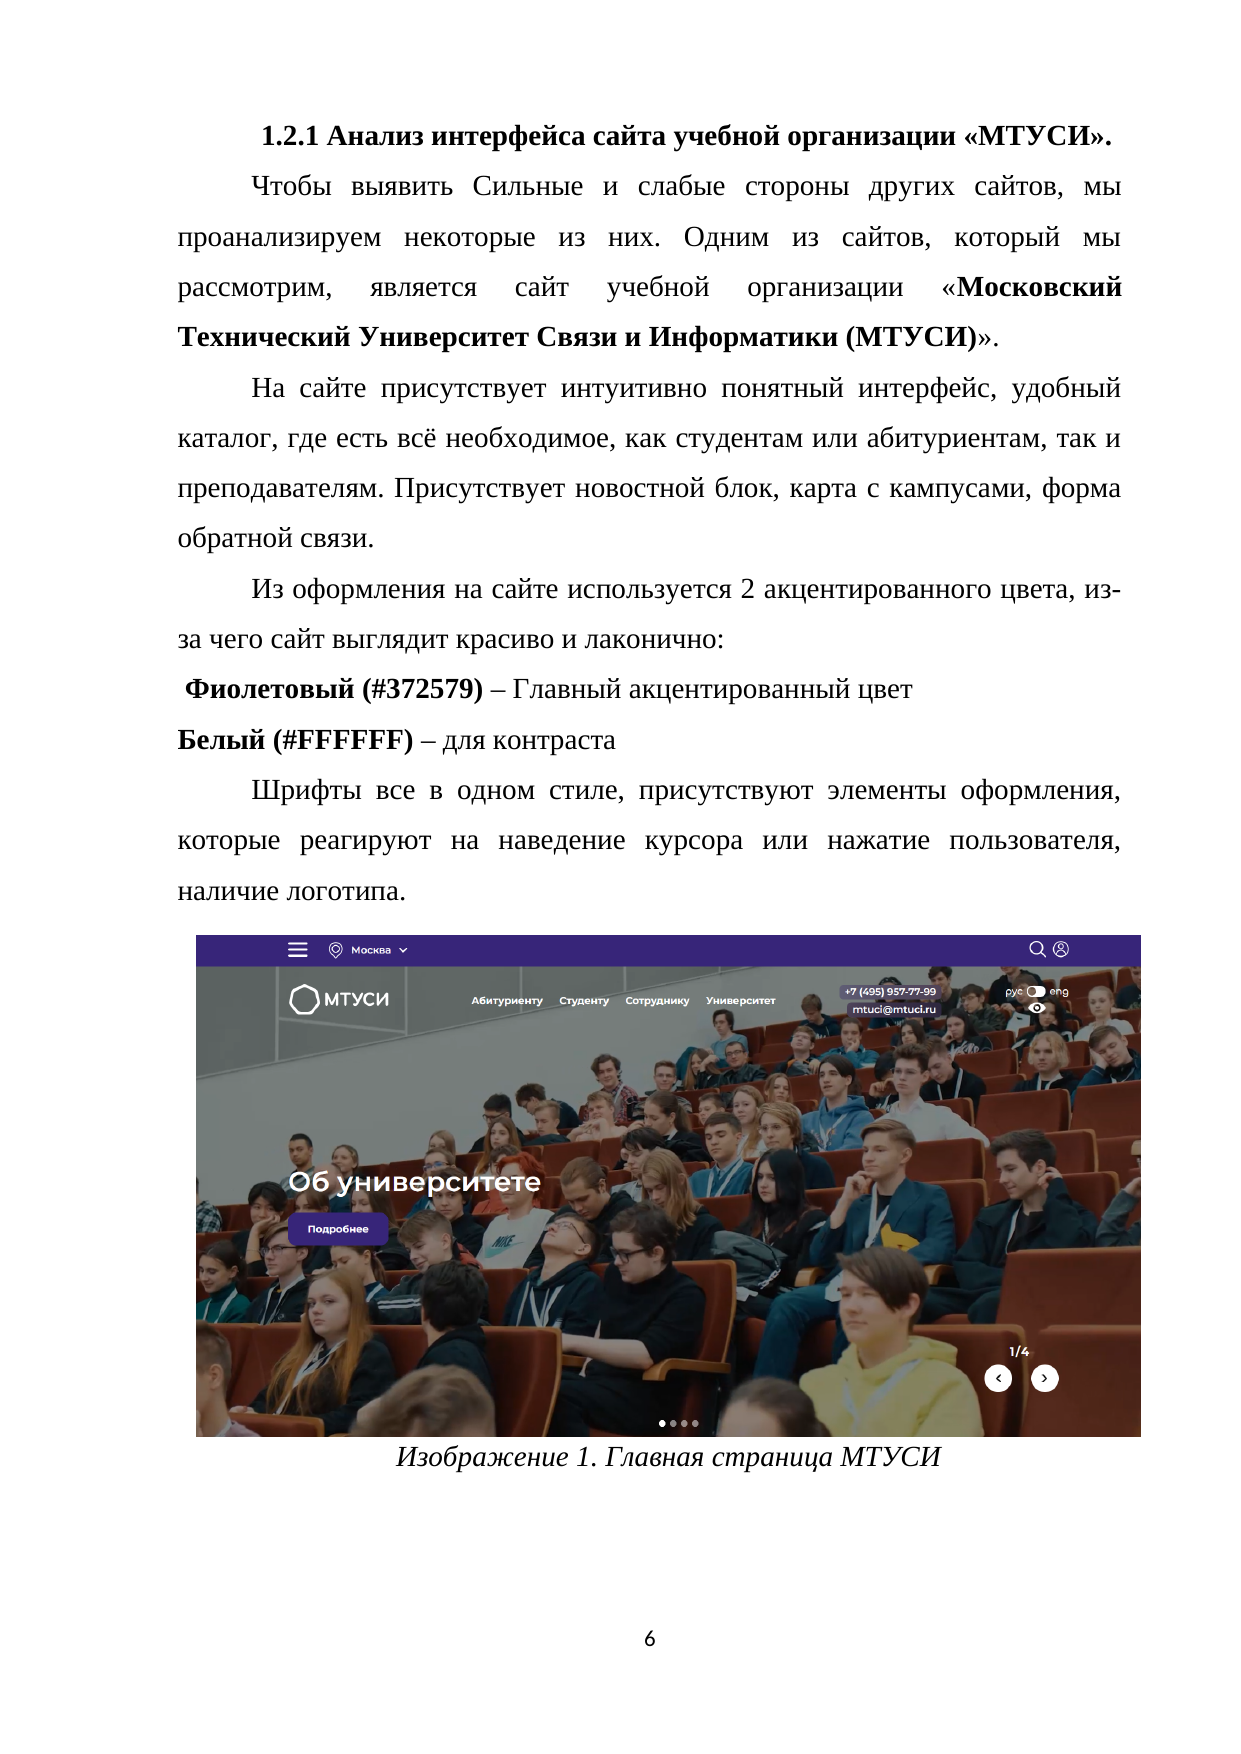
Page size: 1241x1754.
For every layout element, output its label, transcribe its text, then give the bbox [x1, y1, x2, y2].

text Фиолетовый (#372579) – Главный акцентированный цвет [177, 672, 1122, 705]
text Чтобы выявить Сильные и слабые стороны других сайтов, мы проанализируем некоторые из них. Одним из сайтов, который мы рассмотрим, является сайт учебной организации «Московский Технический Университет Связи и Информатики (МТУСИ)». [177, 168, 1122, 353]
text Шрифты все в одном стиле, присутствуют элементы оформления, которые реагируют на наведение курсора или нажатие пользователя, наличие логотипа. [177, 772, 1122, 906]
text На сайте присутствует интуитивно понятный интерфейс, удобный каталог, где есть всё необходимое, как студентам или абитуриентам, так и преподавателям. Присутствует новостной блок, карта с кампусами, форма обратной связи. [177, 370, 1122, 554]
picture [196, 935, 1141, 1437]
text Белый (#FFFFFF) – для контраста [177, 722, 1122, 755]
text 1.2.1 Анализ интерфейса сайта учебной организации «МТУСИ». [177, 118, 1122, 152]
text Из оформления на сайте используется 2 акцентированного цвета, из-за чего сайт выглядит красиво и лаконично: [177, 571, 1122, 655]
